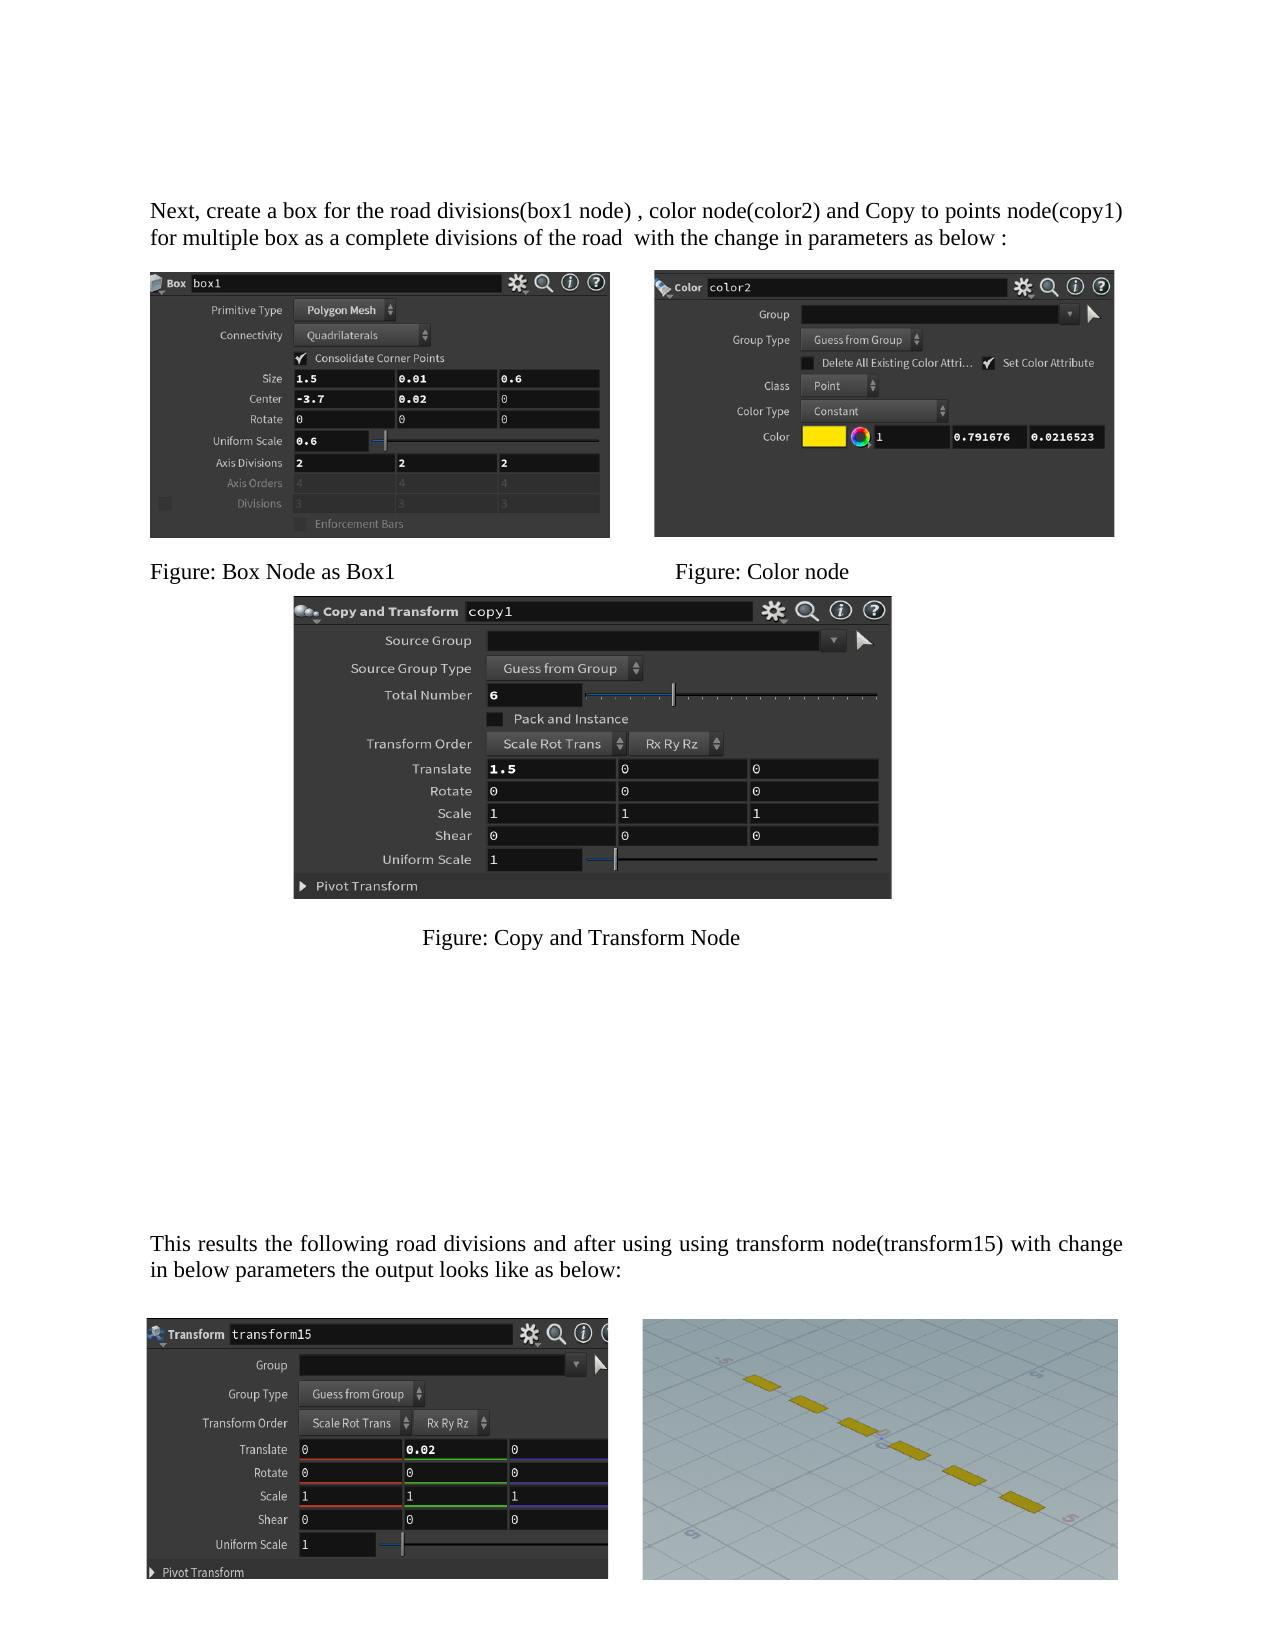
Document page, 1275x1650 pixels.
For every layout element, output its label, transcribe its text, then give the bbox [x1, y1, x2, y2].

picture [150, 272, 610, 538]
text Next, create a box for the road divisions(box1 node) , color node(color2) and Copy to points node(copy1) for multiple box as a complete divisions of the road with the change in parameters as below : [150, 197, 1125, 250]
picture [146, 1318, 609, 1579]
picture [642, 1319, 1118, 1580]
picture [654, 270, 1115, 537]
picture [293, 596, 892, 899]
text This results the following road divisions and after using using transform node(transform15) with change in below parameters the output looks like as below: [150, 1230, 1125, 1283]
